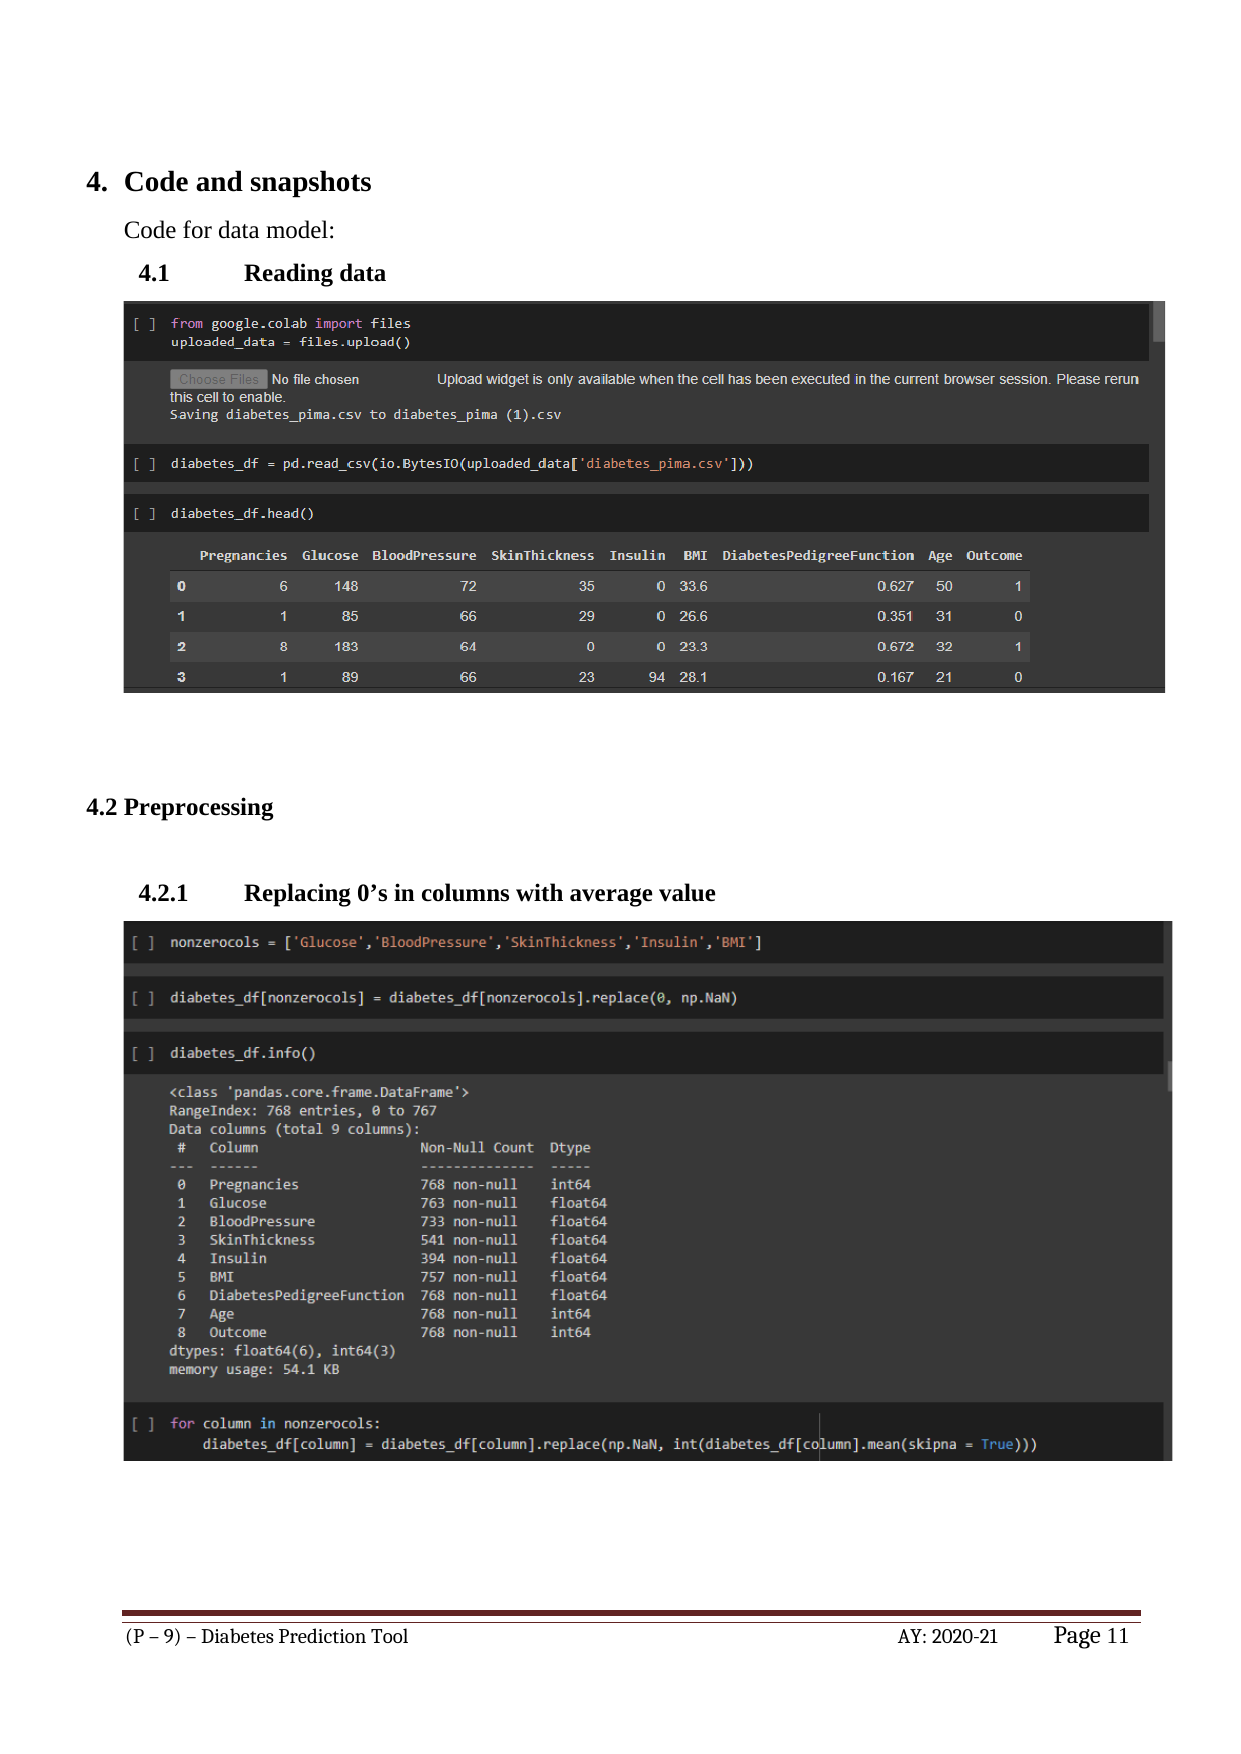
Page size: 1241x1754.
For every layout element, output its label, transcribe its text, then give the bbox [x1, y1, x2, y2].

picture [123, 921, 1173, 1461]
list Replacing 0’s in columns with average value [123, 878, 1067, 907]
picture [123, 301, 1166, 693]
list Code and snapshots [86, 164, 1067, 198]
list Reading data [123, 258, 1067, 287]
list Preprocessing [86, 792, 1067, 821]
text Code for data model: [123, 215, 1067, 244]
